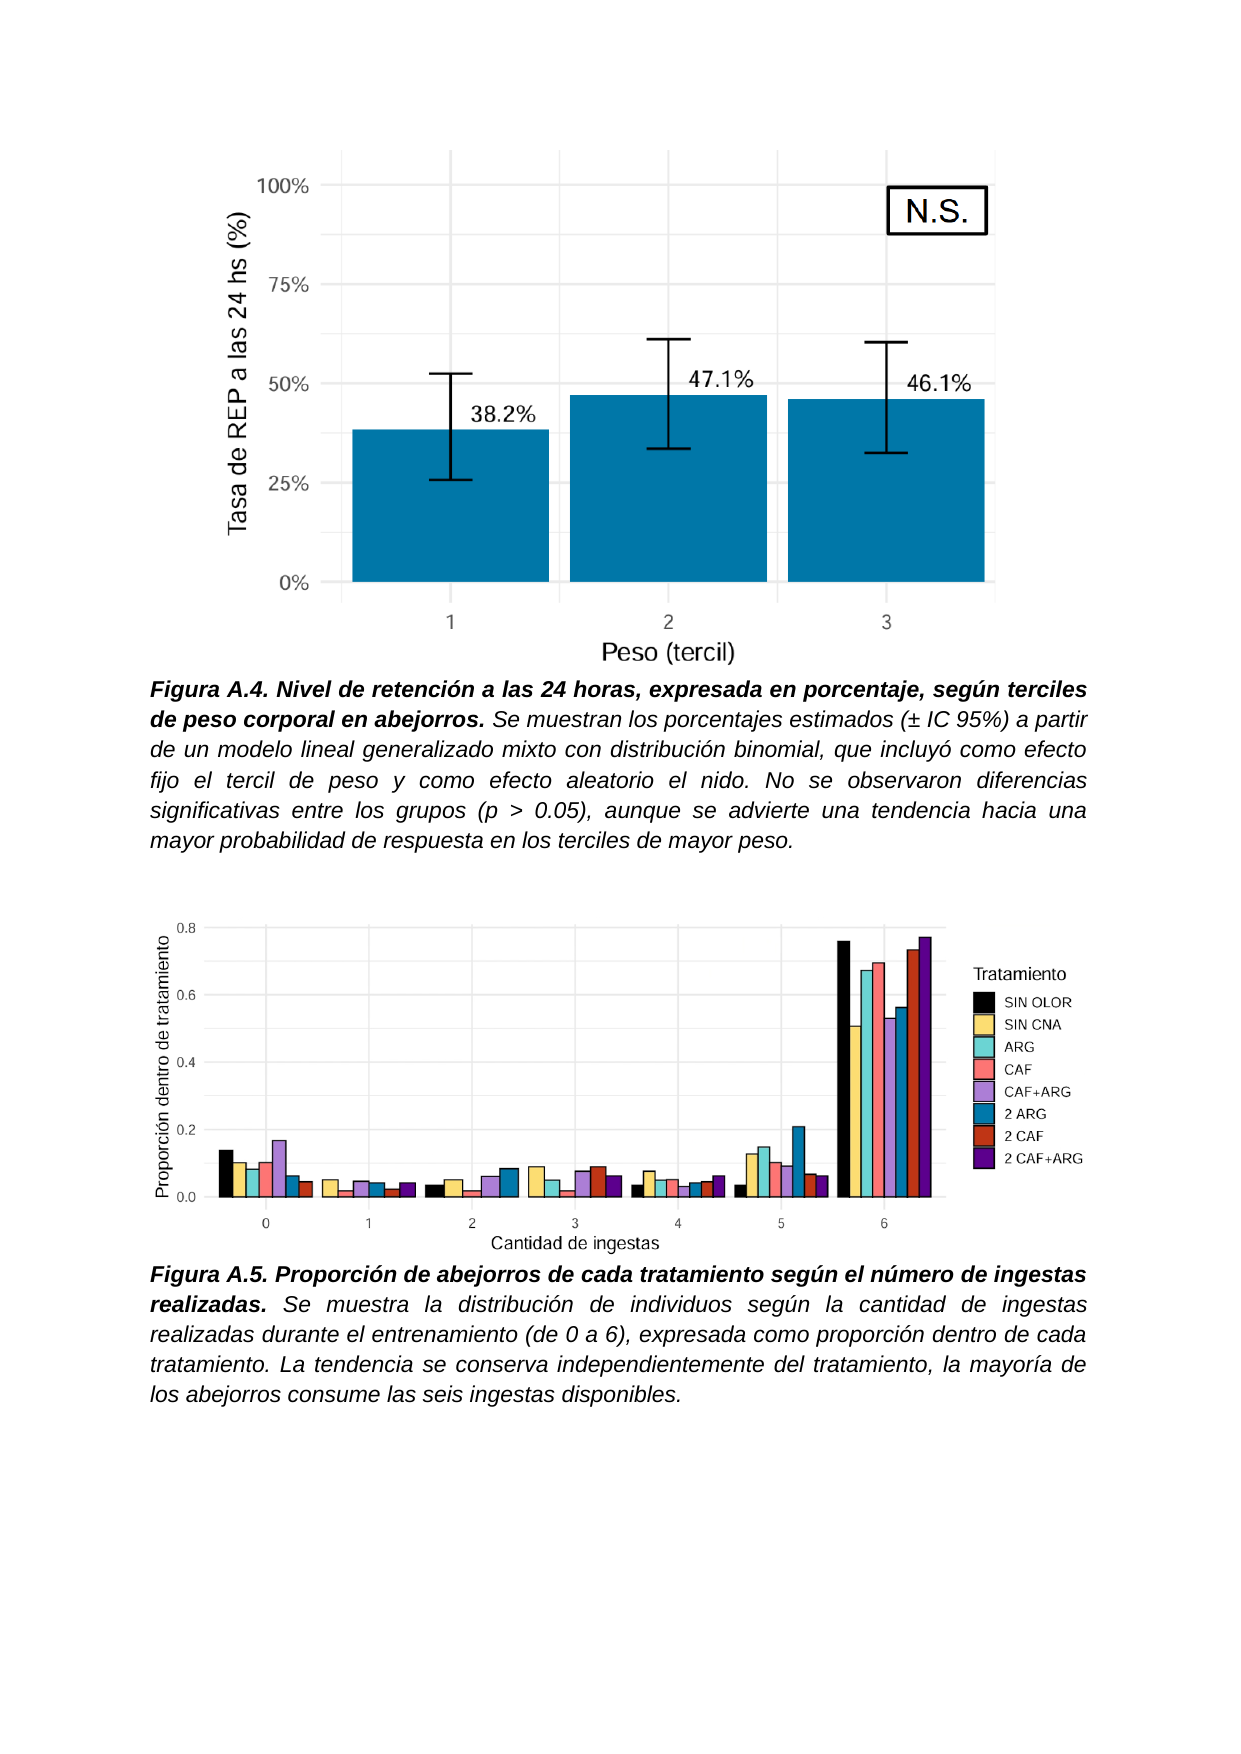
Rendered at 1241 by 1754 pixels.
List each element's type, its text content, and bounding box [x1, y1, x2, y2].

text Figura A.5. Proporción de abejorros de cada tratamiento según el número de ingestas realizadas. Se muestra la distribución de individuos según la cantidad de ingestas realizadas durante el entrenamiento (de 0 a 6), expresada como proporción dentro de cada tratamiento. La tendencia se conserva independientemente del tratamiento, la mayoría de los abejorros consume las seis ingestas disponibles. [150, 1257, 1090, 1408]
picture [150, 917, 1091, 1257]
picture [217, 150, 996, 672]
